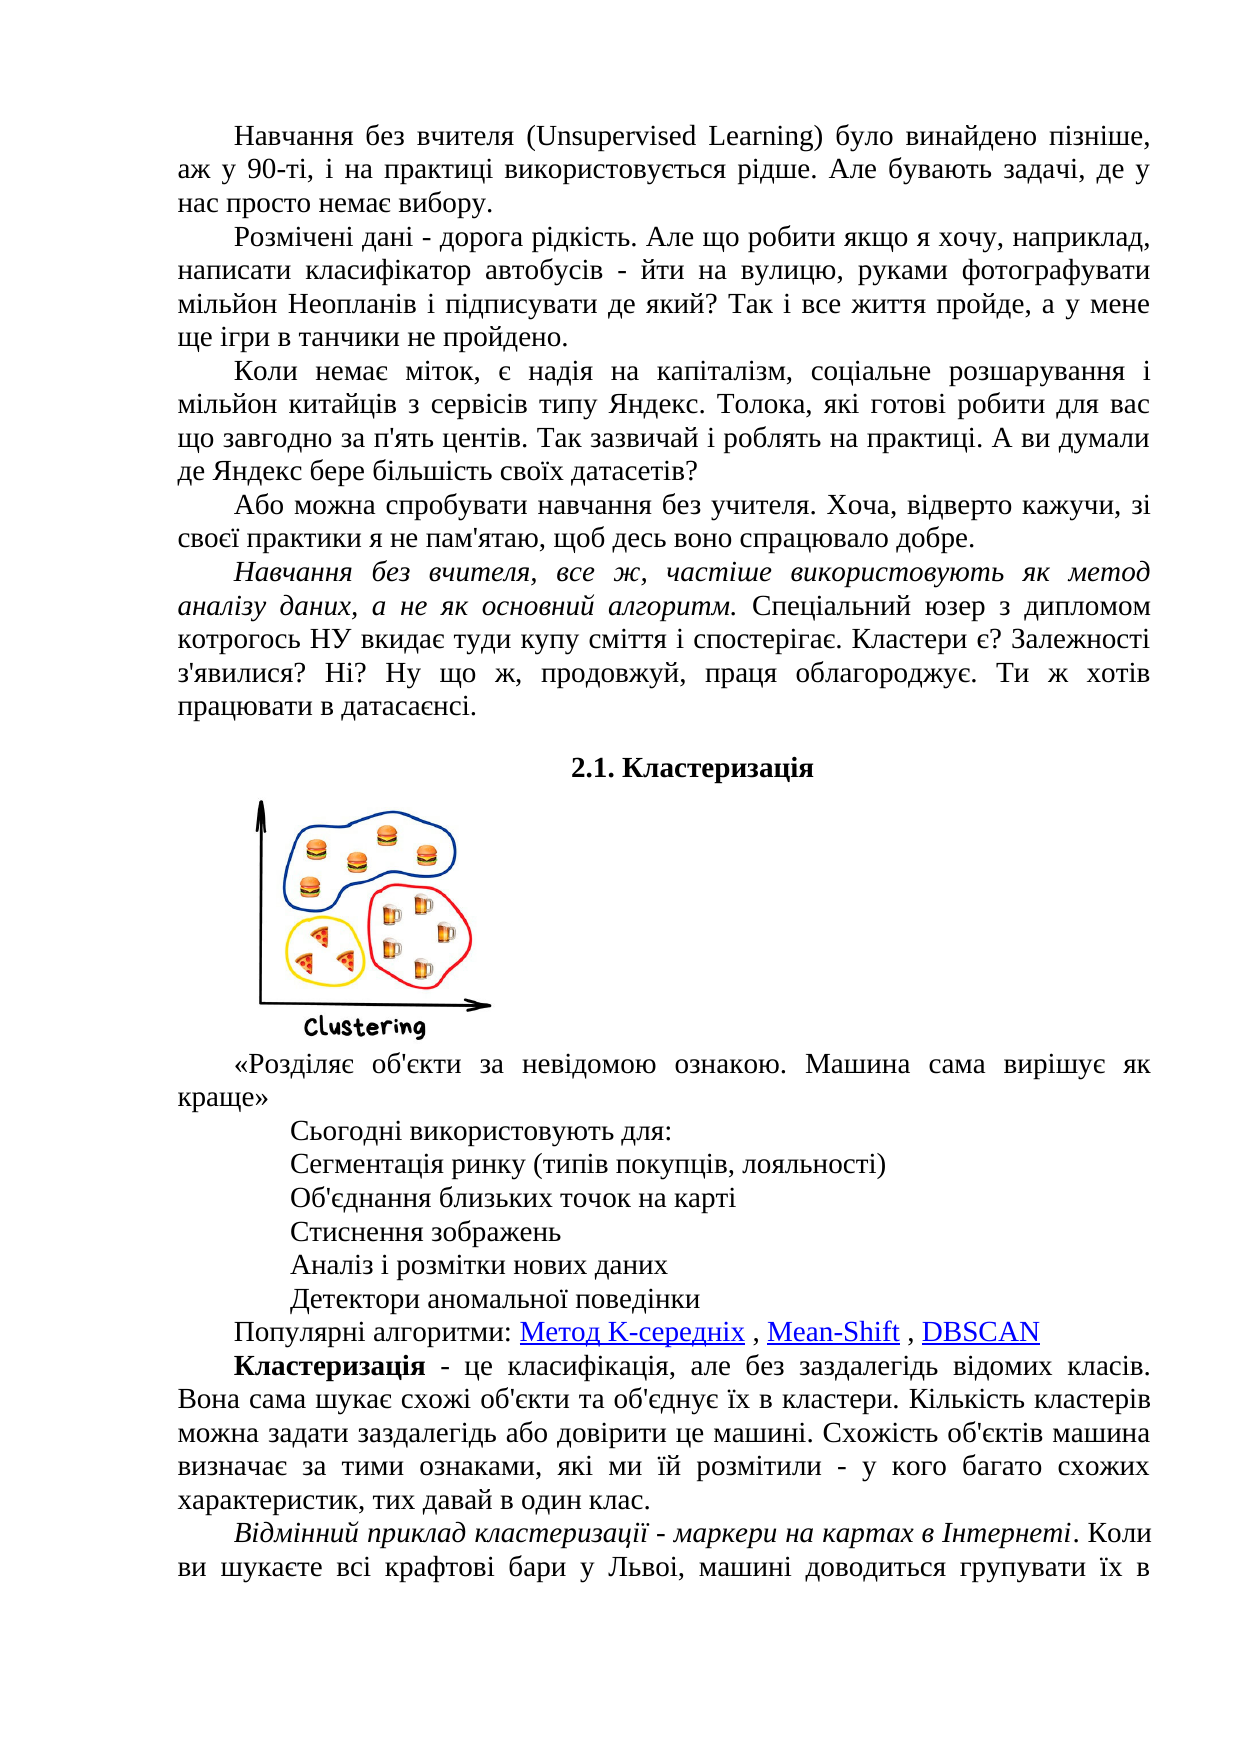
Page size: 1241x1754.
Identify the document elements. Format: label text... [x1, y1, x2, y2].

text Популярні алгоритми: Метод K-середніх , Mean-Shift , DBSCAN [177, 1314, 1152, 1348]
text Коли немає міток, є надія на капіталізм, соціальне розшарування і мільйон китайців з сервісів типу Яндекс. Толока, які готові робити для вас що завгодно за п'ять центів. Так зазвичай і роблять на практиці. А ви думали де Яндекс бере більшість своїх датасетів? [177, 353, 1152, 487]
text Аналіз і розмітки нових даних [177, 1247, 1152, 1281]
text Об'єднання близьких точок на карті [177, 1180, 1152, 1214]
text Детектори аномальної поведінки [177, 1281, 1152, 1314]
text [177, 1516, 1152, 1583]
text Стиснення зображень [177, 1214, 1152, 1247]
text 2.1. Кластеризація [177, 751, 1152, 784]
text «Розділяє об'єкти за невідомою ознакою. Машина сама вирішує як краще» [177, 1046, 1152, 1113]
text Навчання без вчителя, все ж, частіше використовують як метод аналізу даних, а не як основний алгоритм. Спеціальний юзер з дипломом котрогось НУ вкидає туди купу сміття і спостерігає. Кластери є? Залежності з'явилися? Ні? Ну що ж, продовжуй, праця облагороджує. Ти ж хотів працювати в датасаєнсі. [177, 554, 1152, 722]
picture [240, 784, 503, 1046]
text Кластеризація - це класифікація, але без заздалегідь відомих класів. Вона сама шукає схожі об'єкти та об'єднує їх в кластери. Кількість кластерів можна задати заздалегідь або довірити це машині. Схожість об'єктів машина визначає за тими ознаками, які ми їй розмітили - у кого багато схожих характеристик, тих давай в один клас. [177, 1348, 1152, 1516]
text Розмічені дані - дорога рідкість. Але що робити якщо я хочу, наприклад, написати класифікатор автобусів - йти на вулицю, руками фотографувати мільйон Неопланів і підписувати де який? Так і все життя пройде, а у мене ще ігри в танчики не пройдено. [177, 219, 1152, 353]
text Навчання без вчителя (Unsupervised Learning) було винайдено пізніше, аж у 90-ті, і на практиці використовується рідше. Але бувають задачі, де у нас просто немає вибору. [177, 118, 1152, 219]
text Сьогодні використовують для: [177, 1113, 1152, 1147]
text Або можна спробувати навчання без учителя. Хоча, відверто кажучи, зі своєї практики я не пам'ятаю, щоб десь воно спрацювало добре. [177, 487, 1152, 554]
text Сегментація ринку (типів покупців, лояльності) [177, 1147, 1152, 1180]
